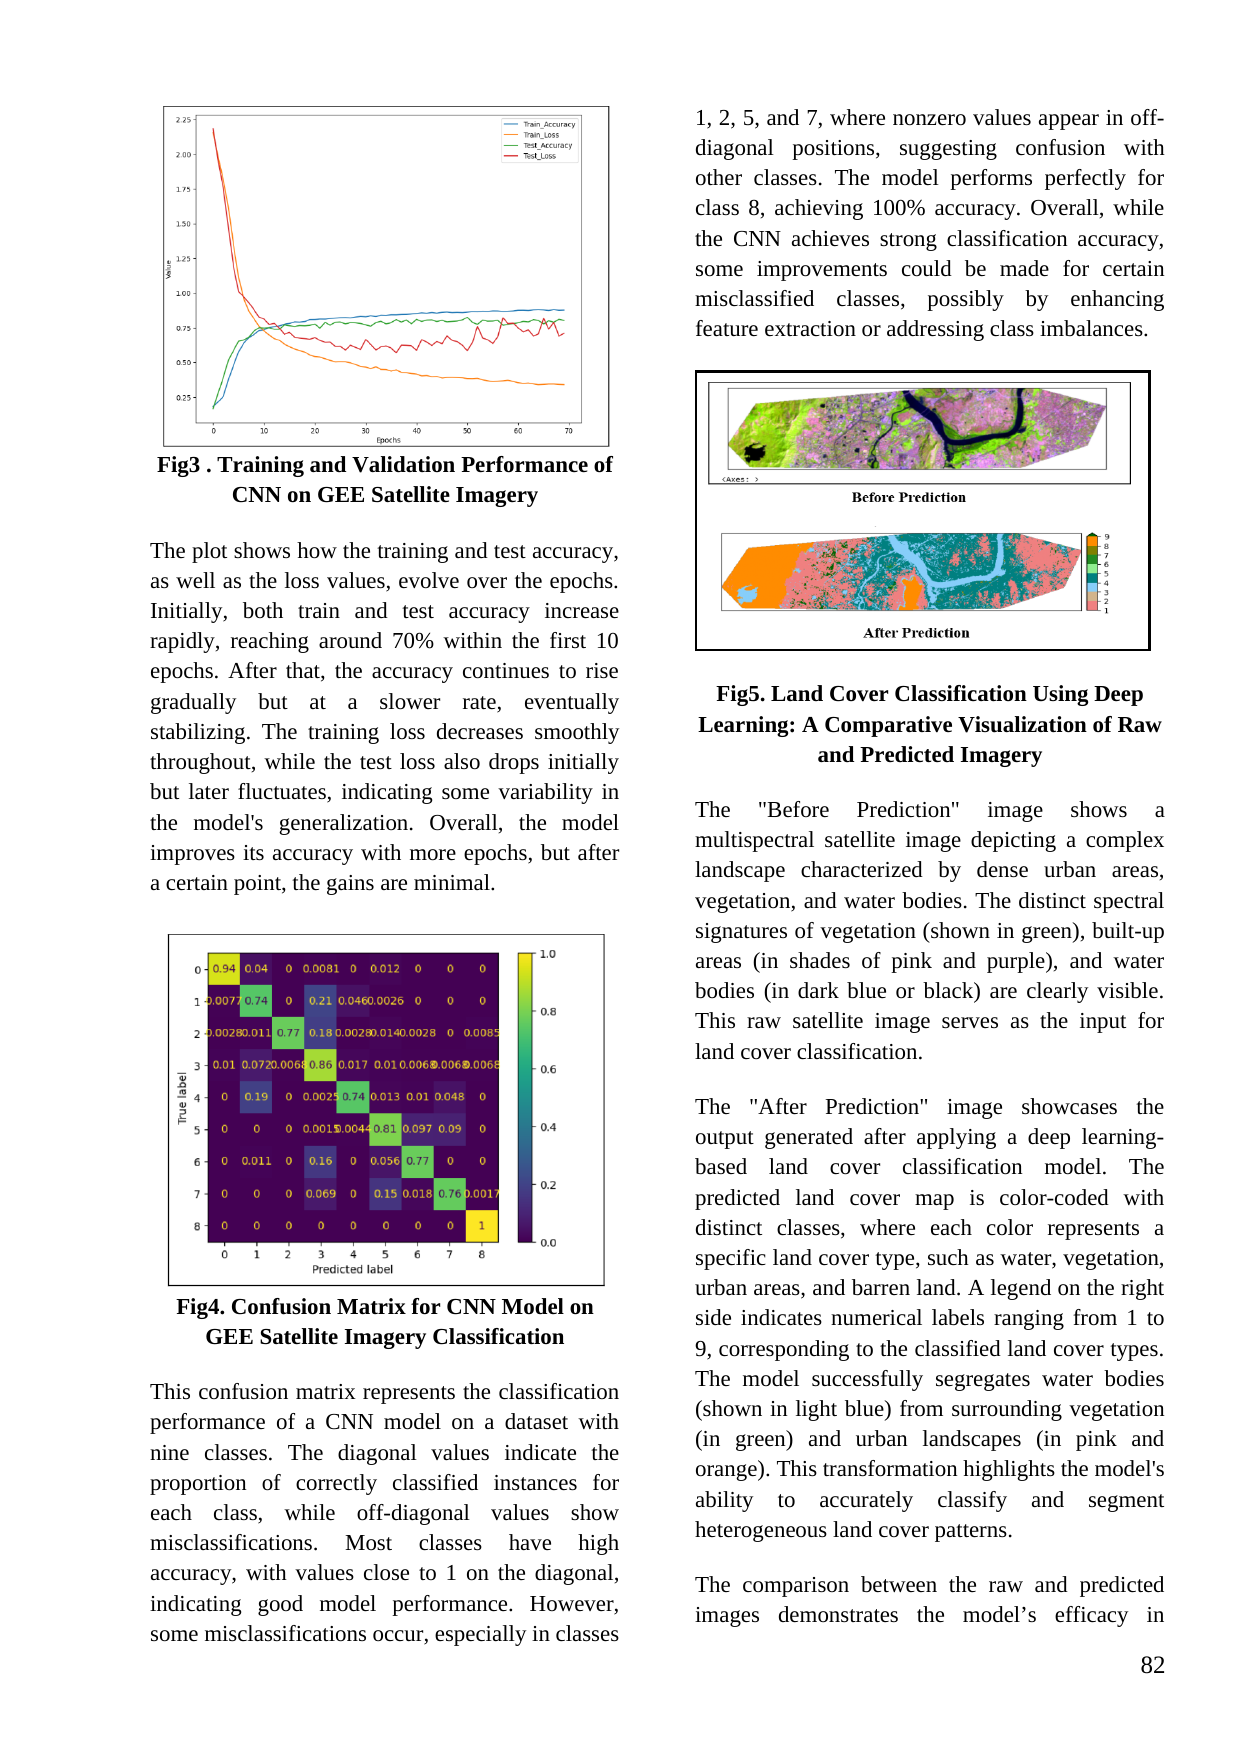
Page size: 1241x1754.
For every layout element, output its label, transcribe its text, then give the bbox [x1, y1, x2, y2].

picture [697, 373, 1148, 649]
text The "Before Prediction" image shows a multispectral satellite image depicting a complex landscape characterized by dense urban areas, vegetation, and water bodies. The distinct spectral signatures of vegetation (shown in green), built-up areas (in shades of pink and purple), and water bodies (in dark blue or black) are clearly visible. This raw satellite image serves as the input for land cover classification. [695, 796, 1165, 1064]
text This confusion matrix represents the classification performance of a CNN model on a dataset with nine classes. The diagonal values indicate the proportion of correctly classified instances for each class, while off-diagonal values show misclassifications. Most classes have high accuracy, with values close to 1 on the diagonal, indicating good model performance. However, some misclassifications occur, especially in classes 1, 2, 5, and 7, where nonzero values appear in off-diagonal positions, suggesting confusion with other classes. The model performs perfectly for class 8, achieving 100% accuracy. Overall, while the CNN achieves strong classification accuracy, some improvements could be made for certain misclassified classes, possibly by enhancing feature extraction or addressing class imbalances. [695, 104, 1165, 342]
text The "After Prediction" image showcases the output generated after applying a deep learning-based land cover classification model. The predicted land cover map is color-coded with distinct classes, where each color represents a specific land cover type, such as water, vegetation, urban areas, and barren land. A legend on the right side indicates numerical labels ranging from 1 to 9, corresponding to the classified land cover types. The model successfully segregates water bodies (shown in light blue) from surrounding vegetation (in green) and urban landscapes (in pink and orange). This transformation highlights the model's ability to accurately classify and segment heterogeneous land cover patterns. [695, 1093, 1165, 1542]
text The plot shows how the training and test accuracy, as well as the loss values, evolve over the epochs. Initially, both train and test accuracy increase rapidly, reaching around 70% within the first 10 epochs. After that, the accuracy continues to rise gradually but at a slower rate, eventually stabilizing. The training loss decreases smoothly throughout, while the test loss also drops initially but later fluctuates, indicating some variability in the model's generalization. Overall, the model improves its accuracy with more epochs, but after a certain point, the gains are minimal. [150, 537, 620, 895]
picture [160, 924, 610, 1289]
picture [160, 103, 610, 448]
text This confusion matrix represents the classification performance of a CNN model on a dataset with nine classes. The diagonal values indicate the proportion of correctly classified instances for each class, while off-diagonal values show misclassifications. Most classes have high accuracy, with values close to 1 on the diagonal, indicating good model performance. However, some misclassifications occur, especially in classes 1, 2, 5, and 7, where nonzero values appear in off-diagonal positions, suggesting confusion with other classes. The model performs perfectly for class 8, achieving 100% accuracy. Overall, while the CNN achieves strong classification accuracy, some improvements could be made for certain misclassified classes, possibly by enhancing feature extraction or addressing class imbalances. [150, 1378, 620, 1646]
text Fig5. Land Cover Classification Using Deep Learning: A Comparative Visualization of Raw and Predicted Imagery [695, 680, 1165, 767]
